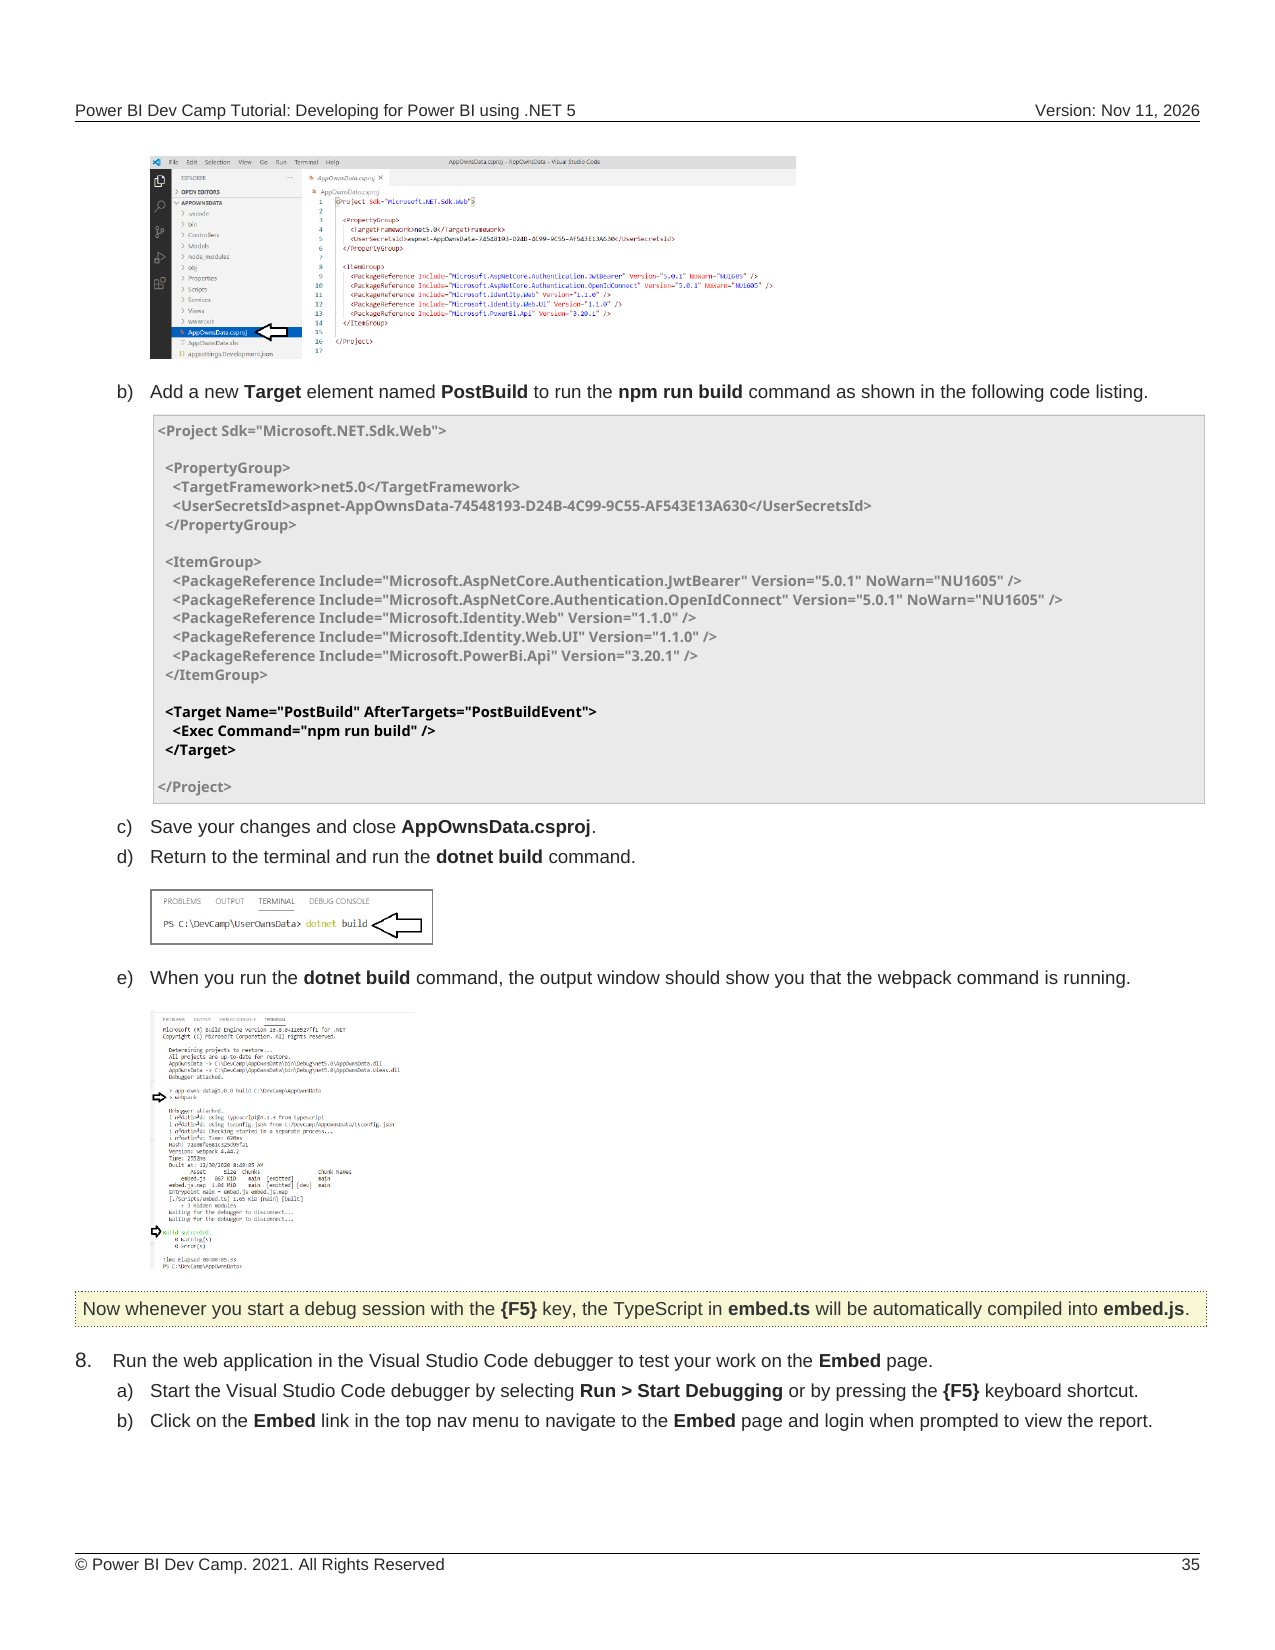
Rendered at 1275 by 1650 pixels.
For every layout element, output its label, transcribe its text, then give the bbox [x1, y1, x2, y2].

text When you run the dotnet build command, the output window should show you that the webpack command is running. [117, 967, 1200, 988]
text <ItemGroup> [154, 546, 1204, 564]
text Add a new Target element named PostBuild to run the npm run build command as shown in the following code listing. [117, 380, 1200, 402]
picture [152, 891, 432, 943]
text <PackageReference Include="Microsoft.Identity.Web" Version="1.1.0" /> [154, 602, 1204, 621]
text <PropertyGroup> [154, 452, 1204, 471]
text </PropertyGroup> [154, 508, 1204, 527]
text <Target Name="PostBuild" AfterTargets="PostBuildEvent"> [154, 696, 1204, 714]
text </Target> [154, 733, 1204, 752]
picture [150, 156, 797, 359]
picture [150, 1010, 415, 1269]
text <TargetFramework>net5.0</TargetFramework> [154, 471, 1204, 489]
text <Project Sdk="Microsoft.NET.Sdk.Web"> [154, 416, 1204, 433]
text <PackageReference Include="Microsoft.AspNetCore.Authentication.OpenIdConnect" Version="5.0.1" NoWarn="NU1605" /> [154, 583, 1204, 602]
text Click on the Embed link in the top nav menu to navigate to the Embed page and login when prompted to view the report. [117, 1410, 1200, 1432]
text <PackageReference Include="Microsoft.Identity.Web.UI" Version="1.1.0" /> [154, 621, 1204, 639]
text Save your changes and close AppOwnsData.csproj. [117, 816, 1200, 837]
text <UserSecretsId>aspnet-AppOwnsData-74548193-D24B-4C99-9C55-AF543E13A630</UserSecretsId> [154, 489, 1204, 508]
text Start the Visual Studio Code debugger by selecting Run > Start Debugging or by pressing the {F5} keyboard shortcut. [117, 1380, 1200, 1402]
text Now whenever you start a debug session with the {F5} key, the TypeScript in embed.ts will be automatically compiled into embed.js. [75, 1291, 1207, 1327]
text </ItemGroup> [154, 658, 1204, 677]
text <Exec Command="npm run build" /> [154, 714, 1204, 733]
text <PackageReference Include="Microsoft.PowerBi.Api" Version="3.20.1" /> [154, 639, 1204, 658]
text Run the web application in the Visual Studio Code debugger to test your work on the Embed page. [75, 1348, 1200, 1372]
text <PackageReference Include="Microsoft.AspNetCore.Authentication.JwtBearer" Version="5.0.1" NoWarn="NU1605" /> [154, 564, 1204, 583]
text </Project> [154, 771, 1204, 803]
text Return to the terminal and run the dotnet build command. [117, 845, 1200, 867]
